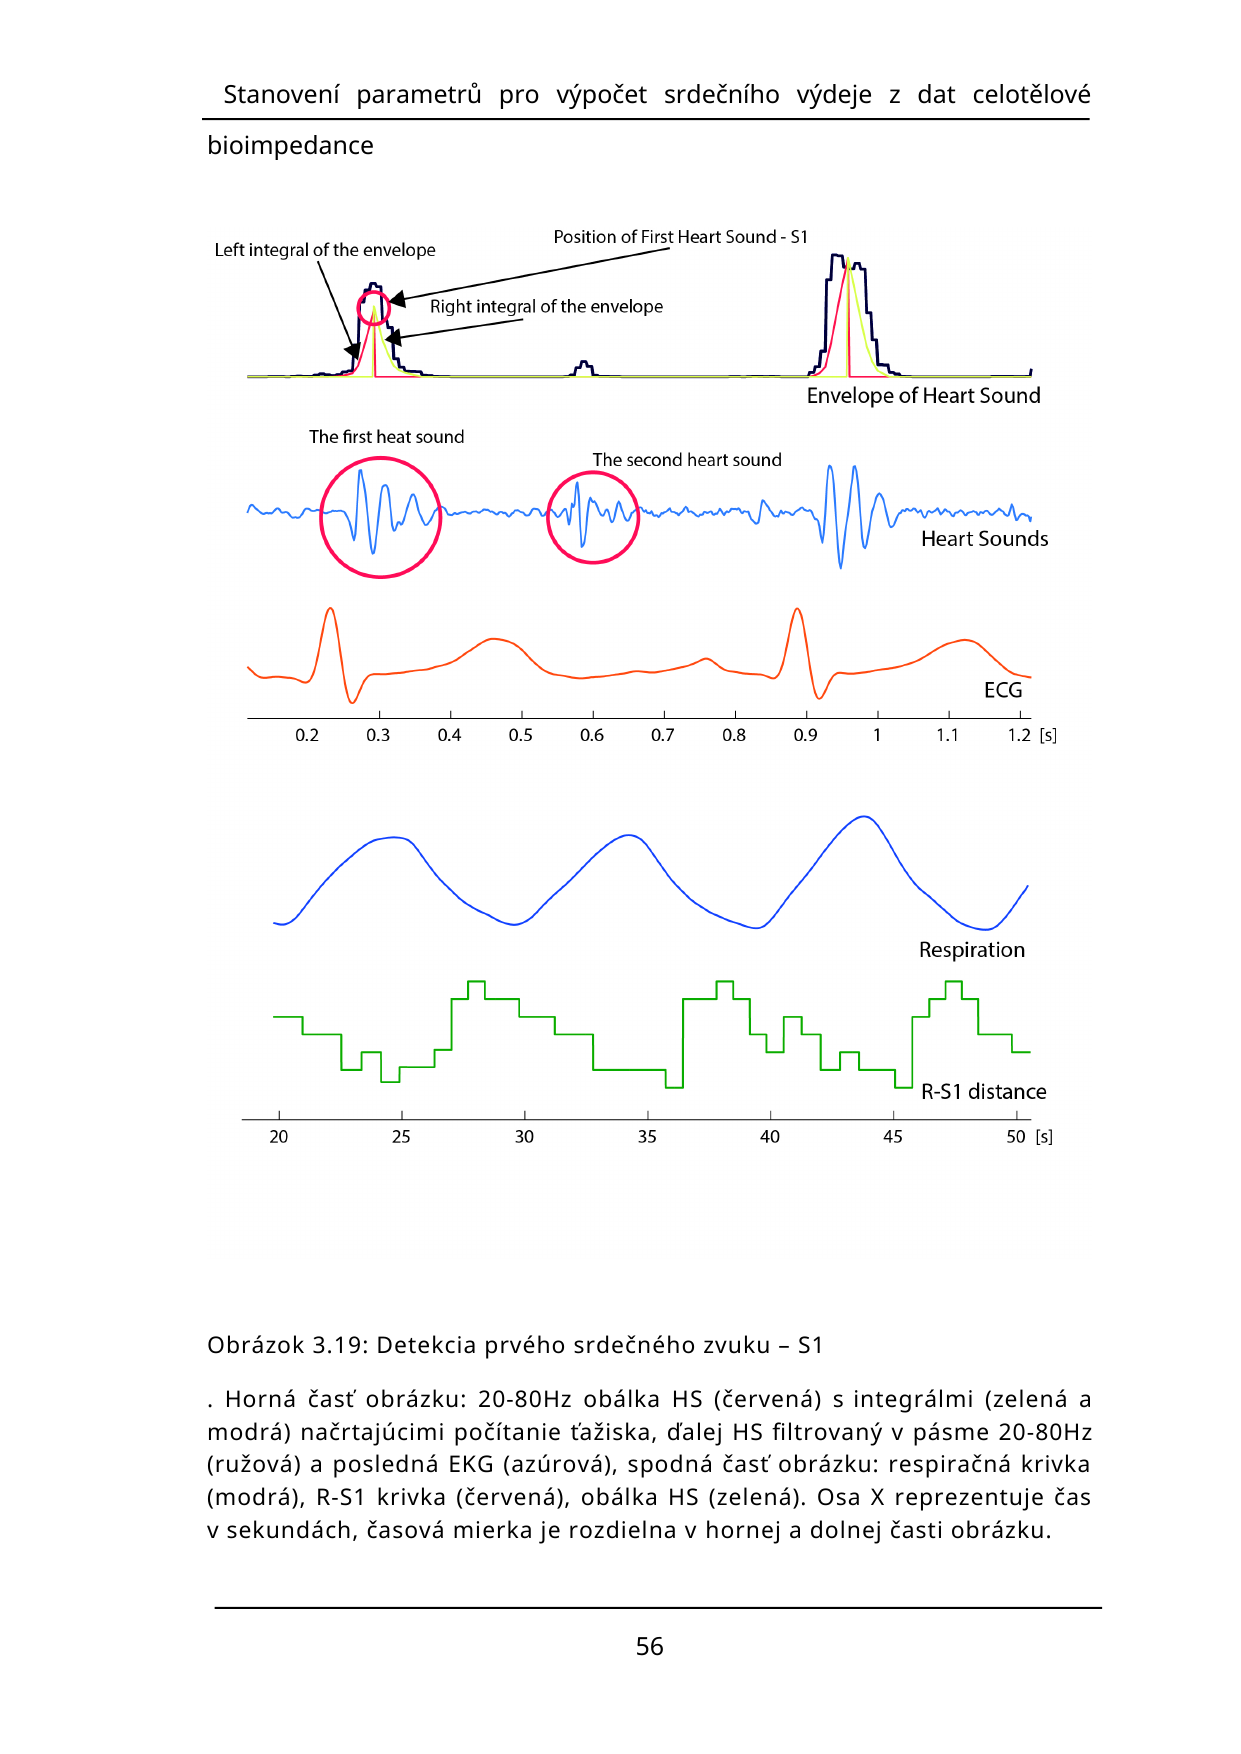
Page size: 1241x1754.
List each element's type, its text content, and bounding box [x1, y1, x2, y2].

text . Horná časť obrázku: 20-80Hz obálka HS (červená) s integrálmi (zelená a modrá) načrtajúcimi počítanie ťažiska, ďalej HS filtrovaný v pásme 20-80Hz (ružová) a posledná EKG (azúrová), spodná časť obrázku: respiračná krivka (modrá), R-S1 krivka (červená), obálka HS (zelená). Osa X reprezentuje čas v sekundách, časová mierka je rozdielna v hornej a dolnej časti obrázku. [207, 1383, 1092, 1545]
picture [206, 227, 1093, 1259]
